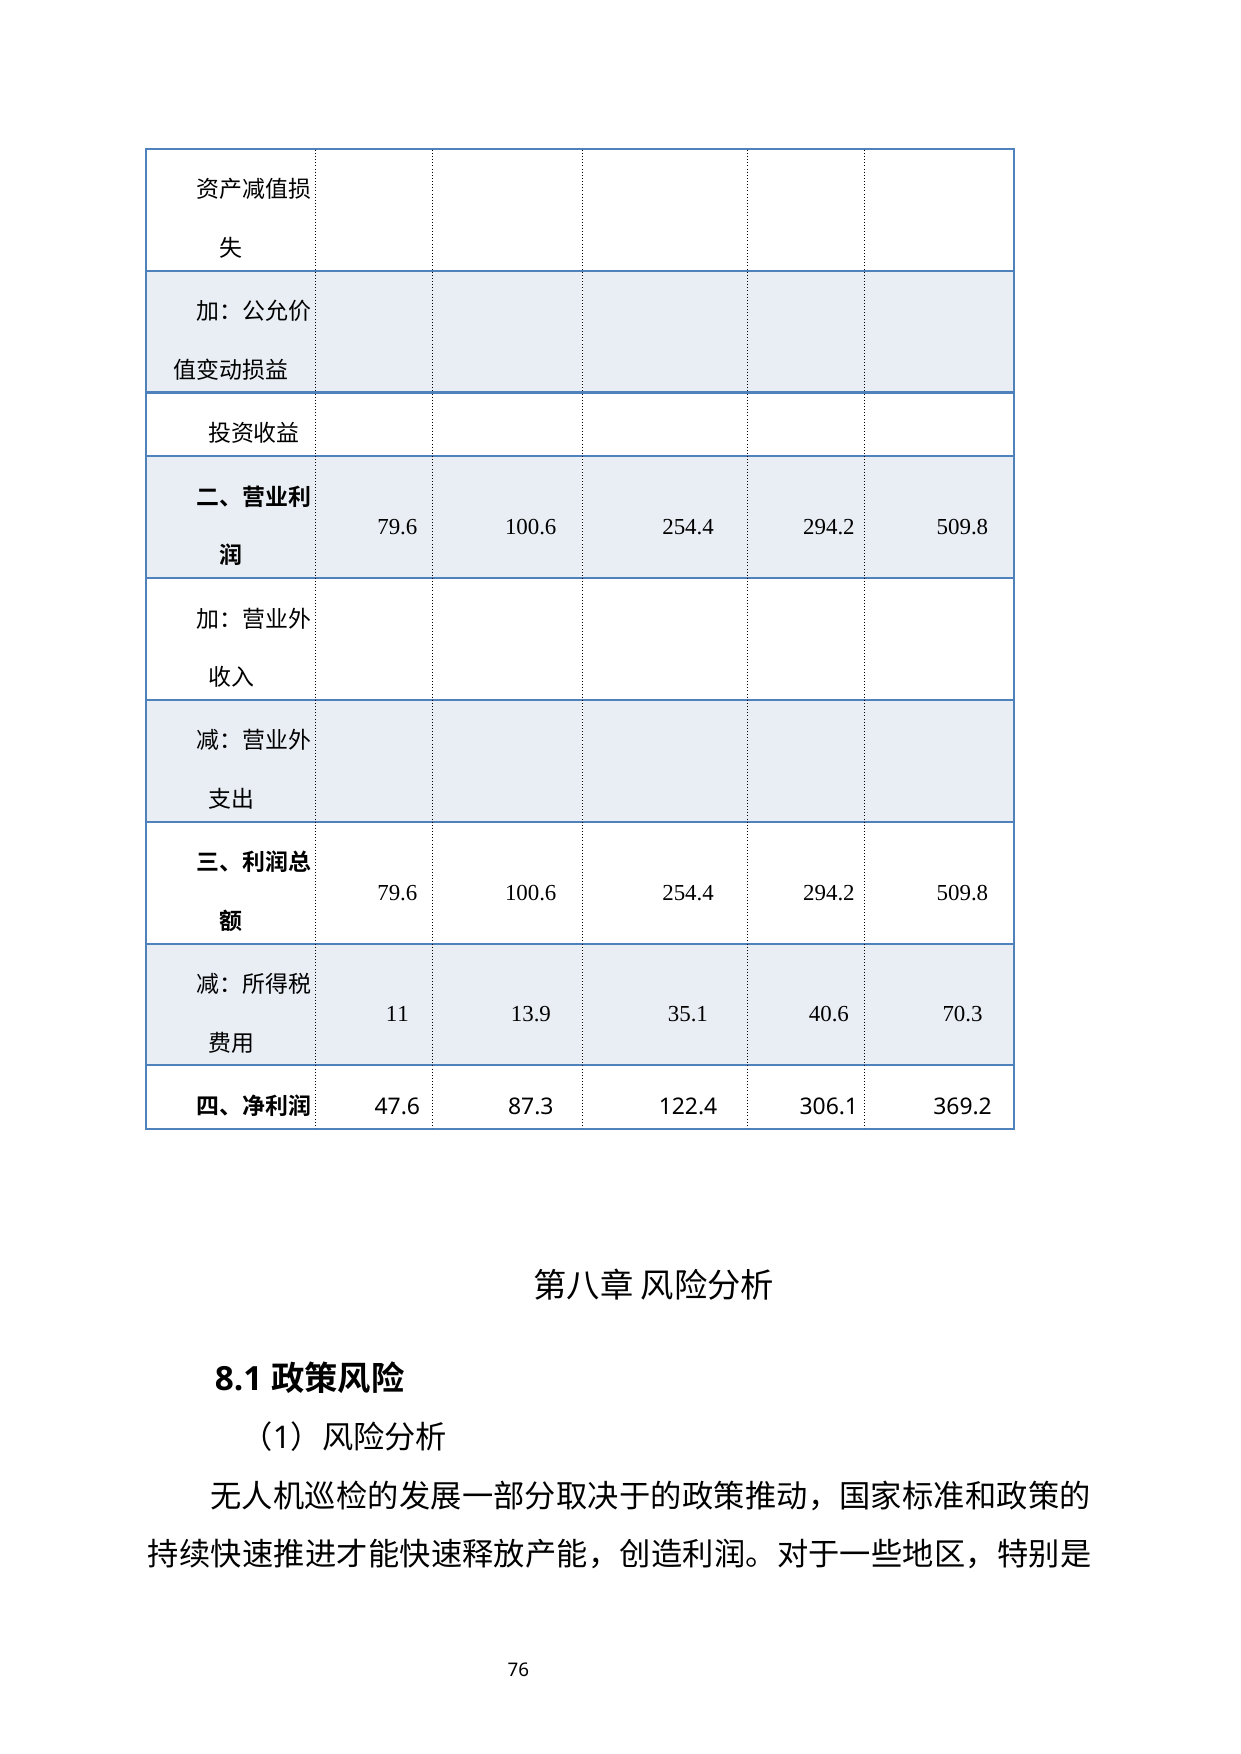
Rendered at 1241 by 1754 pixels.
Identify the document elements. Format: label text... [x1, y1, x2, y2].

table_cell 40.6 [747, 945, 864, 1064]
table_cell 254.4 [583, 457, 747, 577]
table_cell [433, 394, 582, 455]
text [148, 1461, 1093, 1577]
table_cell 11 [315, 945, 433, 1064]
table_cell [433, 272, 582, 391]
subtitle 8.1 政策风险 [148, 1344, 1093, 1402]
table_cell 13.9 [433, 945, 582, 1064]
table_cell [747, 701, 864, 821]
table_cell [864, 272, 1013, 391]
table_cell [583, 272, 747, 391]
table_cell [315, 701, 433, 821]
table_cell [583, 394, 747, 455]
table_cell [583, 579, 747, 699]
table_cell [583, 150, 747, 269]
table_cell [747, 272, 864, 391]
table_cell 47.6 [315, 1066, 433, 1128]
table_cell 加：营业外收入 [147, 579, 315, 699]
table_cell 减：营业外支出 [147, 701, 315, 821]
table_cell 加：公允价值变动损益 [147, 272, 315, 391]
table_cell [864, 150, 1013, 269]
table_cell 100.6 [433, 823, 582, 942]
table_cell [747, 394, 864, 455]
table_cell 122.4 [583, 1066, 747, 1128]
table_cell [864, 701, 1013, 821]
table_cell 87.3 [433, 1066, 582, 1128]
table_cell 四、净利润 [147, 1066, 315, 1128]
table_cell [433, 701, 582, 821]
table_cell 79.6 [315, 823, 433, 942]
list （1）风险分析 [210, 1402, 1093, 1461]
table_cell 投资收益 [147, 394, 315, 455]
table_cell 79.6 [315, 457, 433, 577]
table_cell 100.6 [433, 457, 582, 577]
table_cell 294.2 [747, 457, 864, 577]
table_cell 资产减值损失 [147, 150, 315, 269]
table_cell 294.2 [747, 823, 864, 942]
table_cell 70.3 [864, 945, 1013, 1064]
table_cell [315, 579, 433, 699]
table_cell 509.8 [864, 457, 1013, 577]
table_cell [747, 579, 864, 699]
table_cell [315, 150, 433, 269]
subtitle 第八章 风险分析 [148, 1259, 1093, 1307]
table_cell [433, 150, 582, 269]
table_cell [315, 394, 433, 455]
table_cell 254.4 [583, 823, 747, 942]
table_cell [315, 272, 433, 391]
table_cell 369.2 [864, 1066, 1013, 1128]
table_cell 35.1 [583, 945, 747, 1064]
table_cell 减：所得税费用 [147, 945, 315, 1064]
table_cell [583, 701, 747, 821]
table_cell [747, 150, 864, 269]
table_cell [433, 579, 582, 699]
table_cell [864, 394, 1013, 455]
table_cell [864, 579, 1013, 699]
table_cell 306.1 [747, 1066, 864, 1128]
table_cell 509.8 [864, 823, 1013, 942]
table_cell 三、利润总额 [147, 823, 315, 942]
table_cell 二、营业利润 [147, 457, 315, 577]
